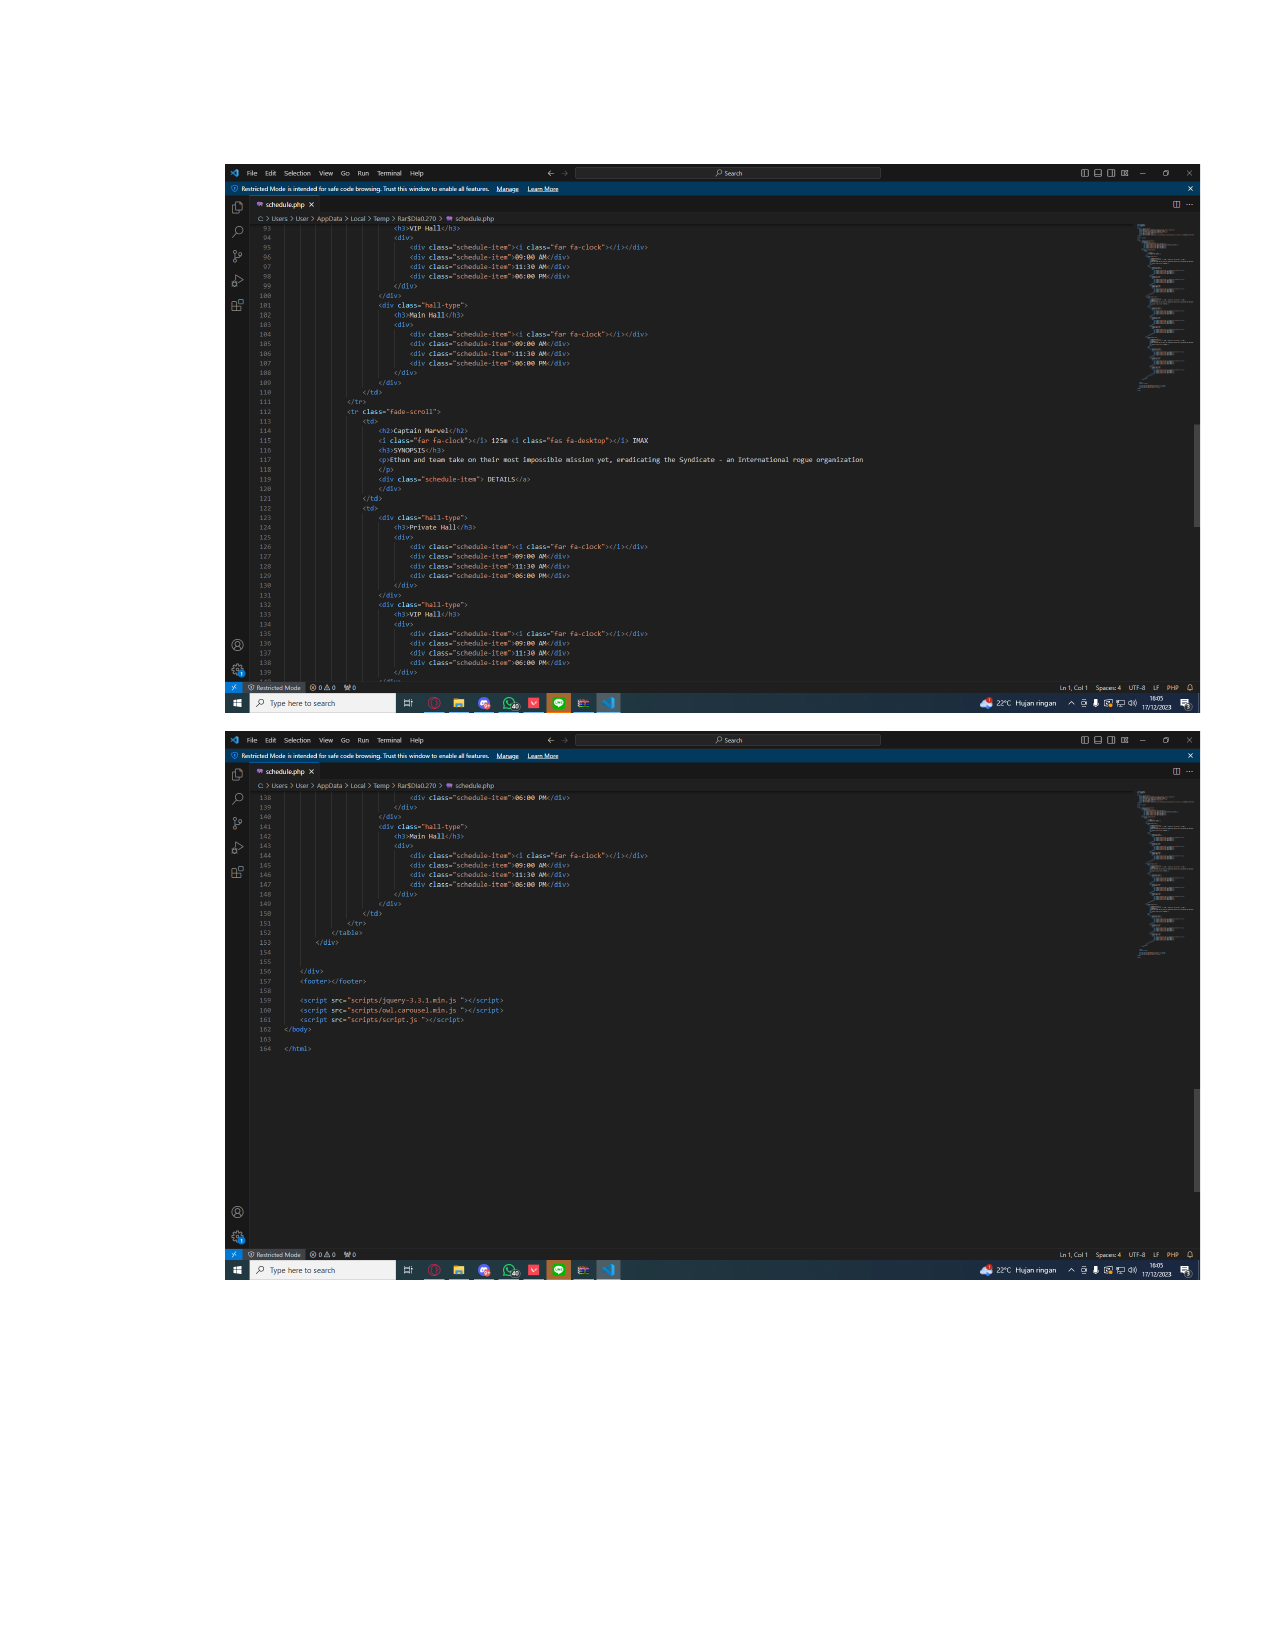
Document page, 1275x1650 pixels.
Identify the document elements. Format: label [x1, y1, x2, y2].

picture [225, 164, 1200, 713]
picture [225, 731, 1200, 1280]
